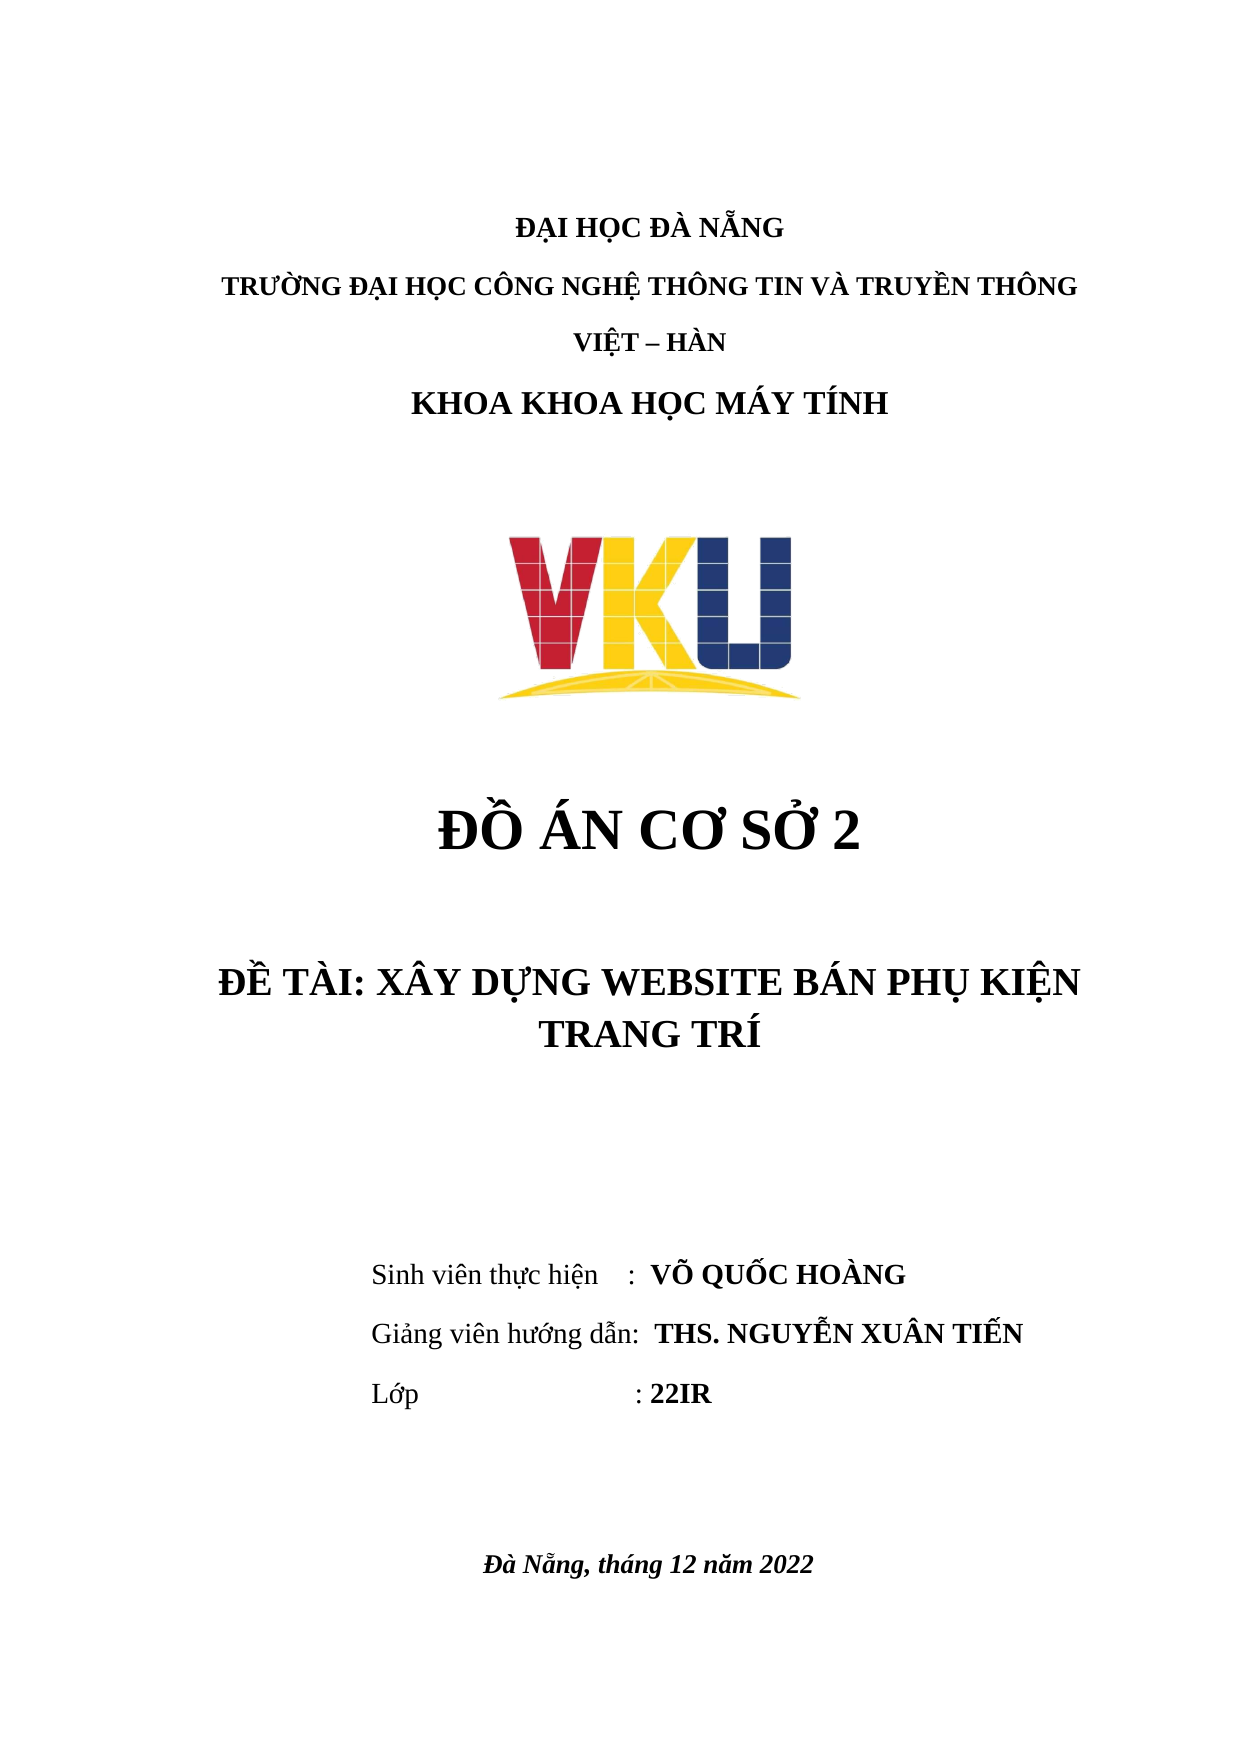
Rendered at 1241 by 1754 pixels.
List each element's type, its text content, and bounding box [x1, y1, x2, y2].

text Giảng viên hướng dẫn: THS. NGUYỄN XUÂN TIẾN [327, 1316, 1122, 1350]
text Sinh viên thực hiện : VÕ QUỐC HOÀNG [327, 1257, 1122, 1291]
text ĐỀ TÀI: XÂY DỰNG WEBSITE BÁN PHỤ KIỆN TRANG TRÍ [177, 958, 1122, 1056]
picture [488, 447, 811, 770]
text ĐẠI HỌC ĐÀ NẴNG [177, 210, 1122, 244]
text ĐỒ ÁN CƠ SỞ 2 [177, 795, 1122, 862]
text Lớp : 22IR [327, 1376, 1122, 1409]
text VIỆT – HÀN [177, 326, 1122, 357]
text Đà Nẵng, tháng 12 năm 2022 [177, 1548, 1122, 1579]
text TRƯỜNG ĐẠI HỌC CÔNG NGHỆ THÔNG TIN VÀ TRUYỀN THÔNG [177, 270, 1122, 301]
text KHOA KHOA HỌC MÁY TÍNH [177, 383, 1122, 421]
